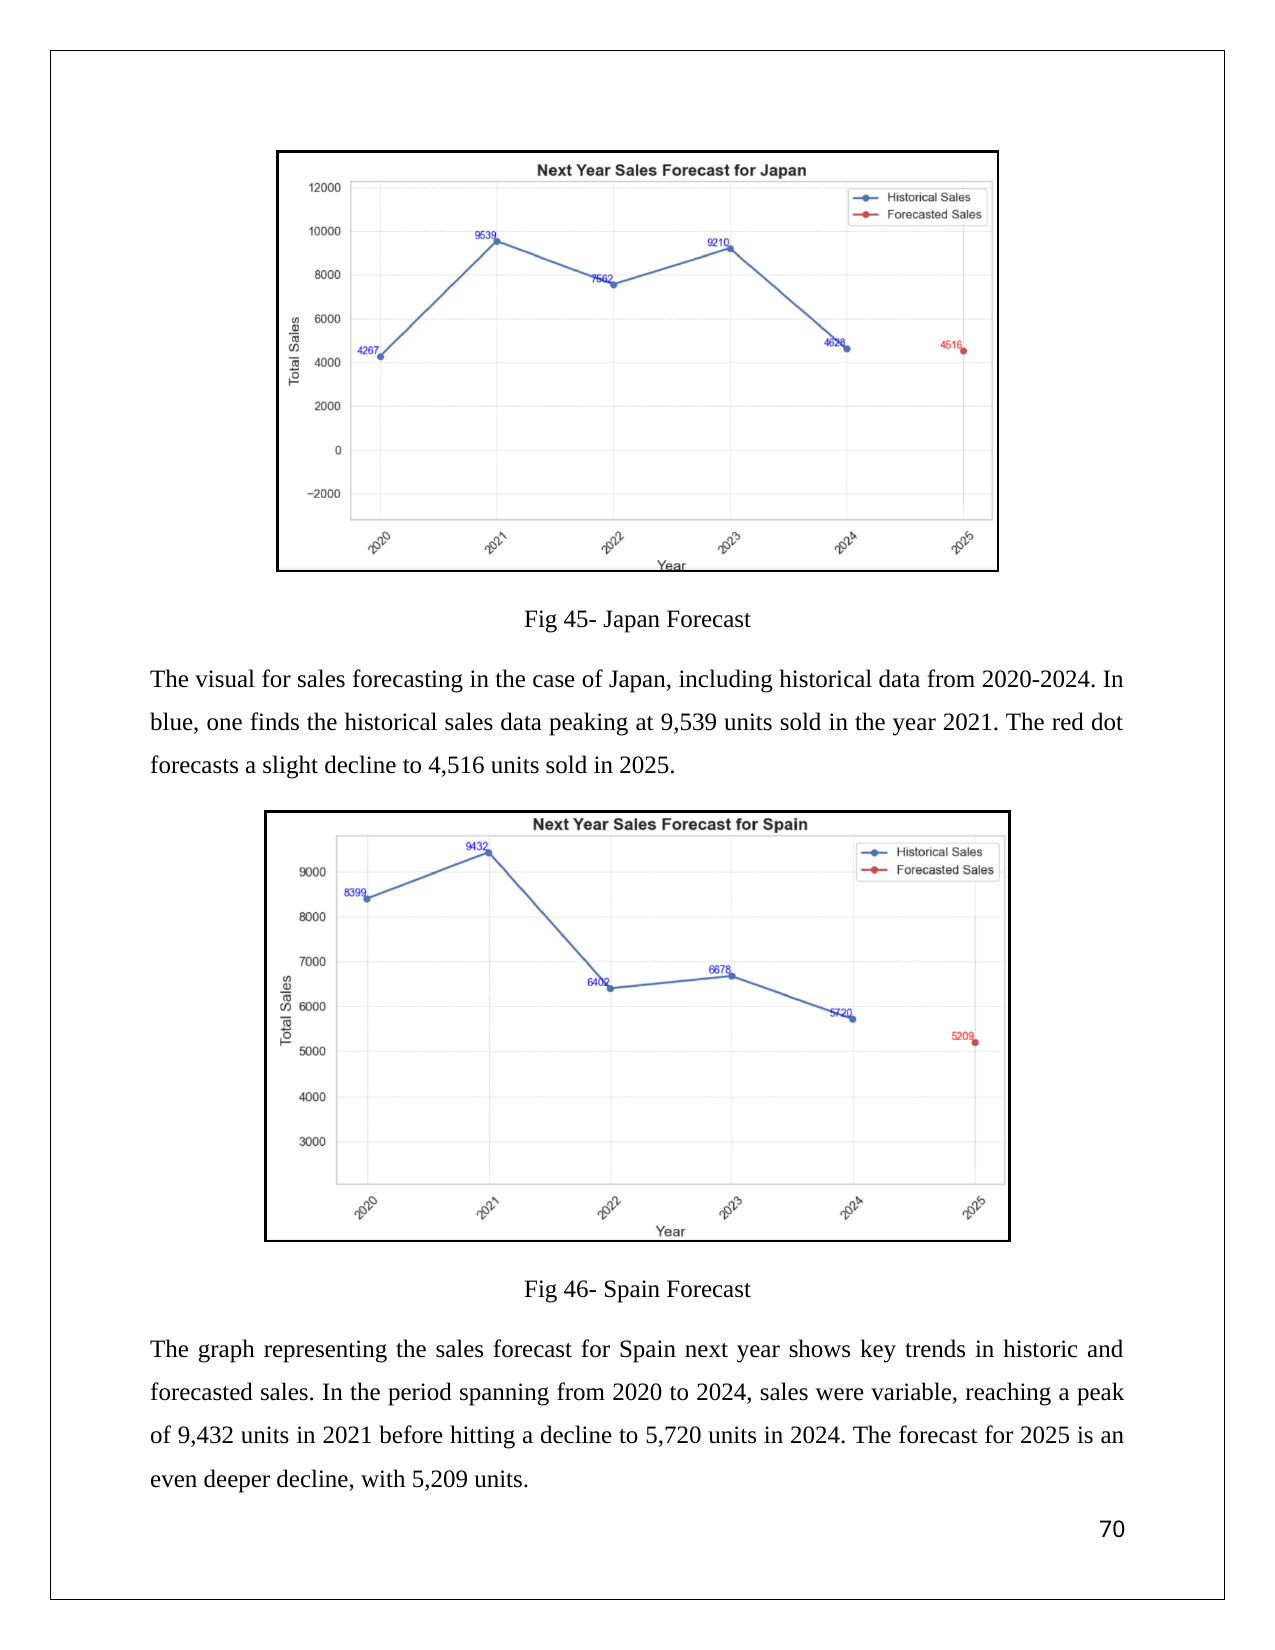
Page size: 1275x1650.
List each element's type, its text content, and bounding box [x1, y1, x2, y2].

text Fig 46- Spain Forecast [150, 1274, 1125, 1303]
text The visual for sales forecasting in the case of Japan, including historical data from 2020-2024. In blue, one finds the historical sales data peaking at 9,539 units sold in the year 2021. The red dot forecasts a slight decline to 4,516 units sold in 2025. [150, 664, 1125, 779]
text Fig 45- Japan Forecast [150, 604, 1125, 633]
picture [279, 153, 997, 570]
text The graph representing the sales forecast for Spain next year shows key trends in historic and forecasted sales. In the period spanning from 2020 to 2024, sales were variable, reaching a peak of 9,432 units in 2021 before hitting a decline to 5,720 units in 2024. The forecast for 2025 is an even deeper decline, with 5,209 units. [150, 1334, 1125, 1492]
picture [267, 813, 1008, 1240]
